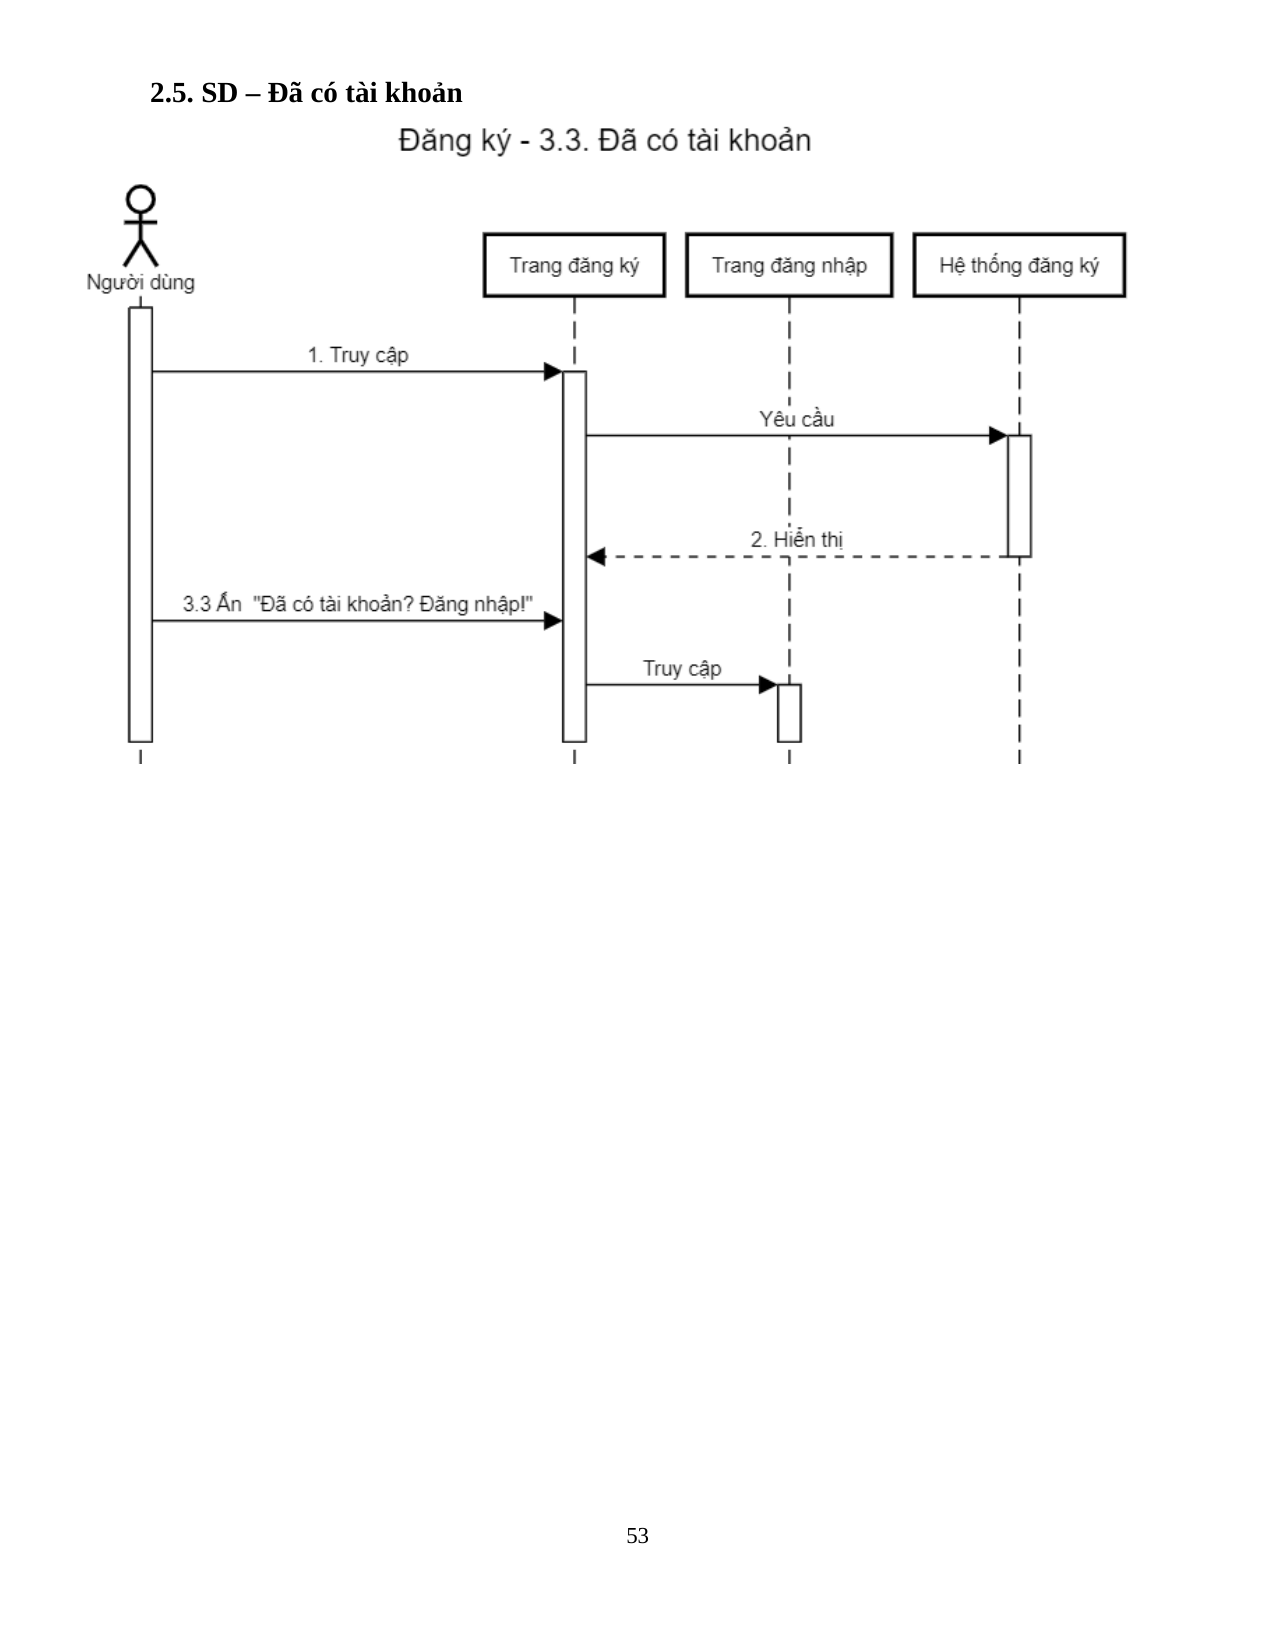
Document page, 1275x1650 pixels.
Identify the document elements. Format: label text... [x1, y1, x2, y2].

subtitle 2.5. SD – Đã có tài khoản [75, 75, 1200, 108]
picture [75, 116, 1136, 764]
